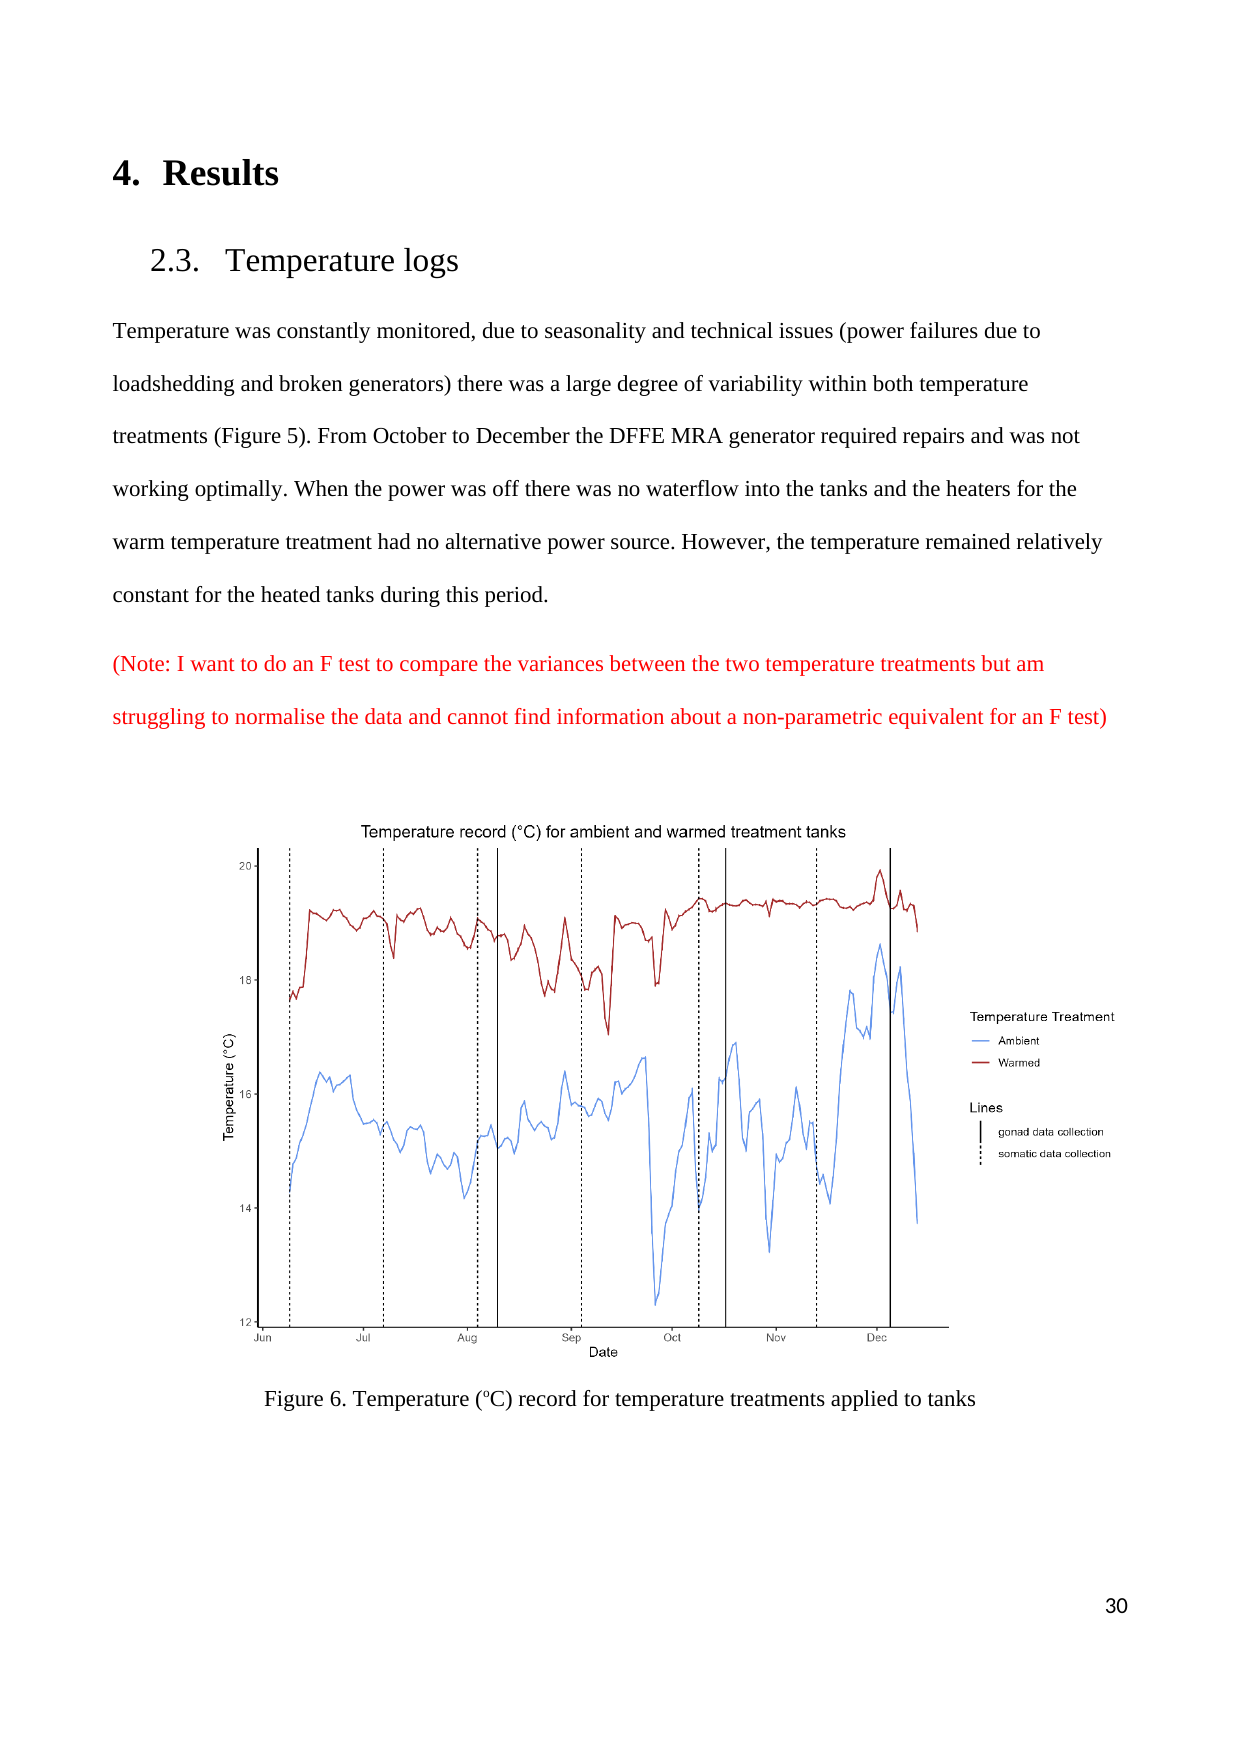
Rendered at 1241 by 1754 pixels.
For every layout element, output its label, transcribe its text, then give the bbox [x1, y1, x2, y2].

subtitle Temperature logs [150, 240, 1128, 279]
picture [216, 818, 1128, 1366]
text Temperature was constantly monitored, due to seasonality and technical issues (power failures due to loadshedding and broken generators) there was a large degree of variability within both temperature treatments (Figure 5). From October to December the DFFE MRA generator required repairs and was not working optimally. When the power was off there was no waterflow into the tanks and the heaters for the warm temperature treatment had no alternative power source. However, the temperature remained relatively constant for the heated tanks during this period. [112, 317, 1128, 607]
subtitle Results [112, 150, 1128, 193]
text (Note: I want to do an F test to compare the variances between the two temperature treatments but am struggling to normalise the data and cannot find information about a non-parametric equivalent for an F test) [112, 650, 1128, 729]
